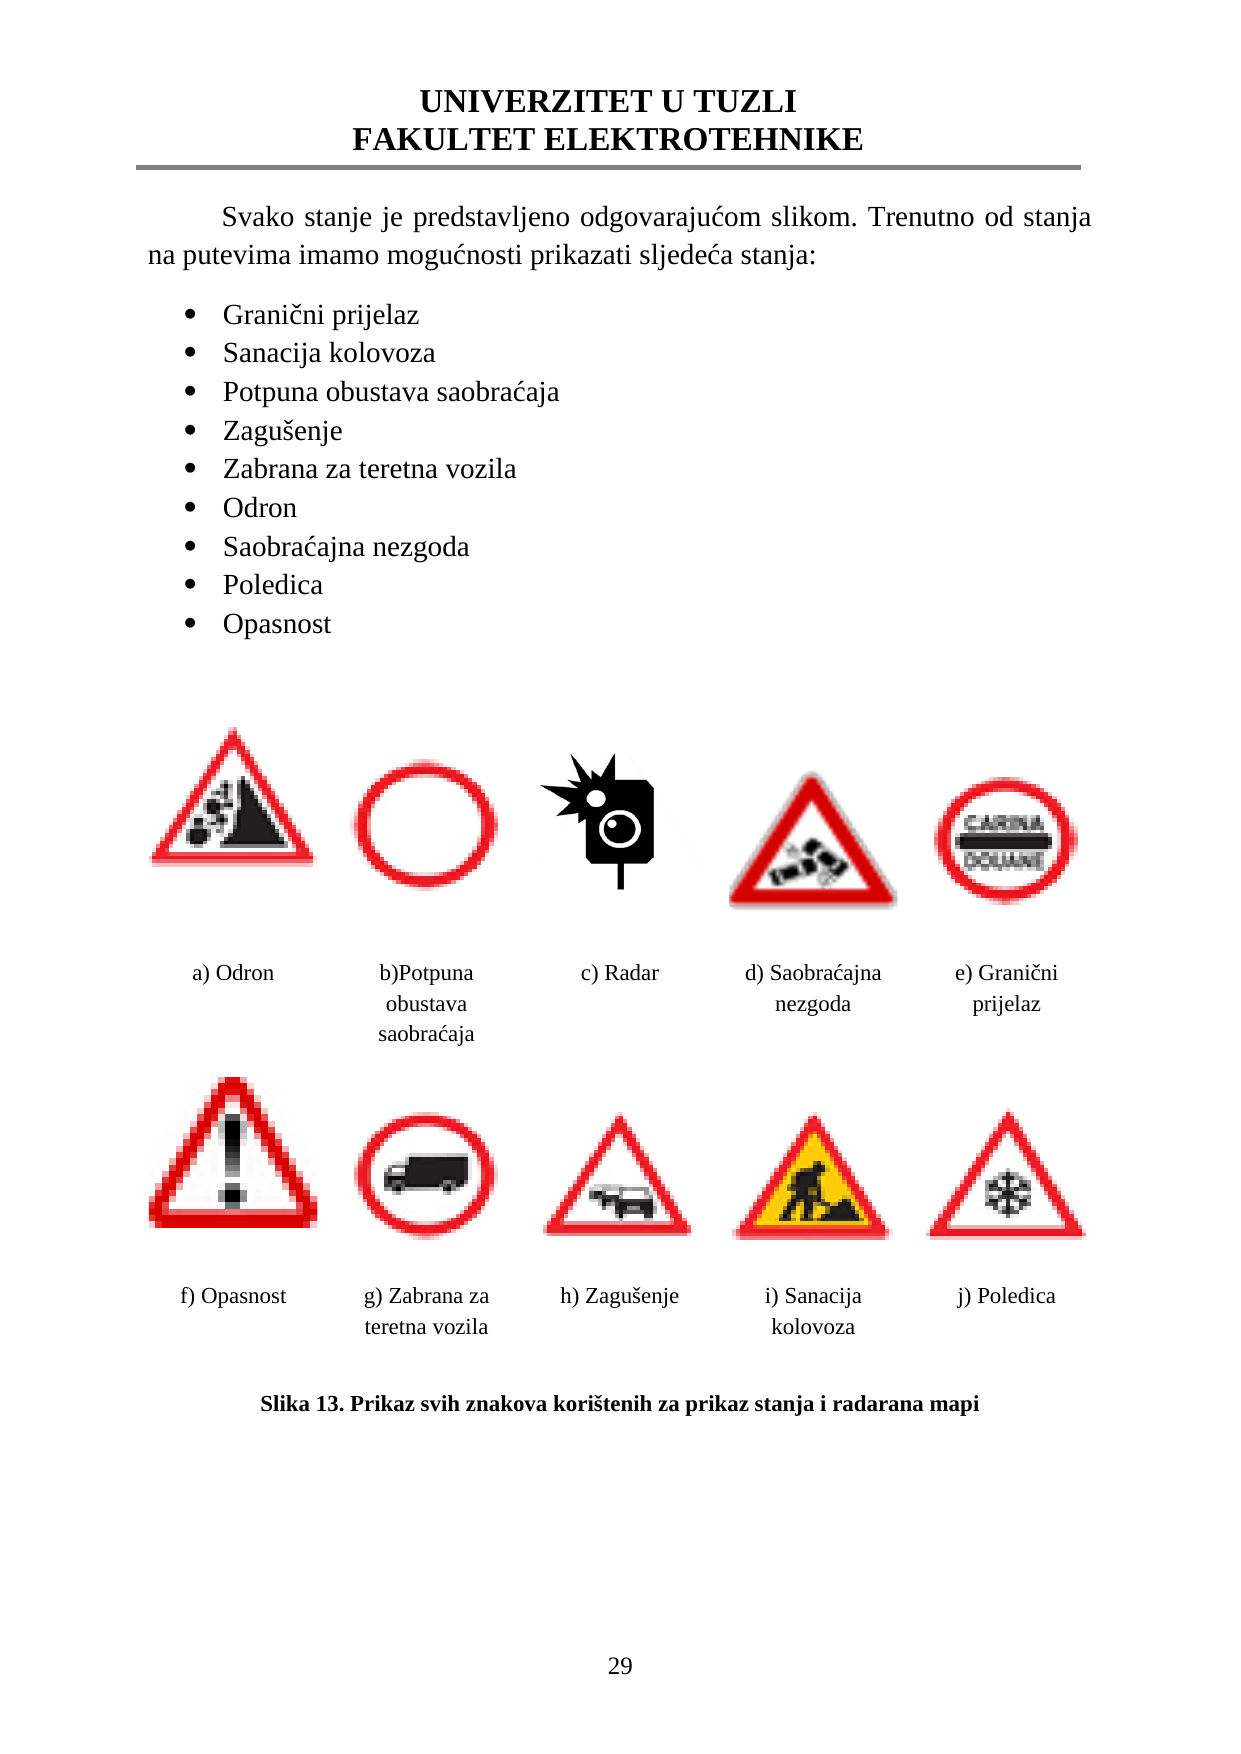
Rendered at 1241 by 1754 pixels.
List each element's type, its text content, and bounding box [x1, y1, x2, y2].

picture [342, 752, 511, 903]
list Saobraćajna nezgoda [185, 529, 1093, 562]
picture [728, 767, 898, 917]
list Zabrana za teretna vozila [185, 451, 1093, 485]
list Zagušenje [185, 413, 1093, 446]
table_cell [523, 1071, 716, 1282]
picture [535, 750, 704, 905]
table_header [716, 725, 910, 959]
table_cell [136, 1071, 330, 1282]
picture [342, 1101, 511, 1252]
picture [148, 1077, 318, 1228]
table_cell i) Sanacija kolovoza [716, 1283, 910, 1364]
picture [922, 1101, 1091, 1252]
picture [148, 724, 318, 875]
table_header [523, 725, 716, 959]
picture [535, 1101, 704, 1252]
table_cell j) Poledica [910, 1283, 1103, 1364]
list Poledica [185, 567, 1093, 601]
table_header [910, 725, 1103, 959]
table_cell f) Opasnost [136, 1283, 330, 1364]
list Opasnost [185, 606, 1093, 639]
list Odron [185, 490, 1093, 524]
list Sanacija kolovoza [185, 335, 1093, 369]
table_cell b)Potpuna obustava saobraćaja [330, 959, 523, 1071]
table_cell e) Granični prijelaz [910, 959, 1103, 1071]
table_header [136, 725, 330, 959]
list Potpuna obustava saobraćaja [185, 374, 1093, 408]
picture [922, 767, 1091, 917]
table_cell g) Zabrana za teretna vozila [330, 1283, 523, 1364]
picture [728, 1101, 898, 1252]
table_cell c) Radar [523, 959, 716, 1071]
table_header [330, 725, 523, 959]
table_cell [910, 1071, 1103, 1282]
text Svako stanje je predstavljeno odgovarajućom slikom. Trenutno od stanja na putevima imamo mogućnosti prikazati sljedeća stanja: [148, 199, 1093, 271]
table_cell d) Saobraćajna nezgoda [716, 959, 910, 1071]
table_cell Slika 13. Prikaz svih znakova korištenih za prikaz stanja i radarana mapi [136, 1364, 1103, 1443]
table_cell h) Zagušenje [523, 1283, 716, 1364]
table_cell [330, 1071, 523, 1282]
table_cell a) Odron [136, 959, 330, 1071]
table_cell [716, 1071, 910, 1282]
list Granični prijelaz [185, 297, 1093, 330]
